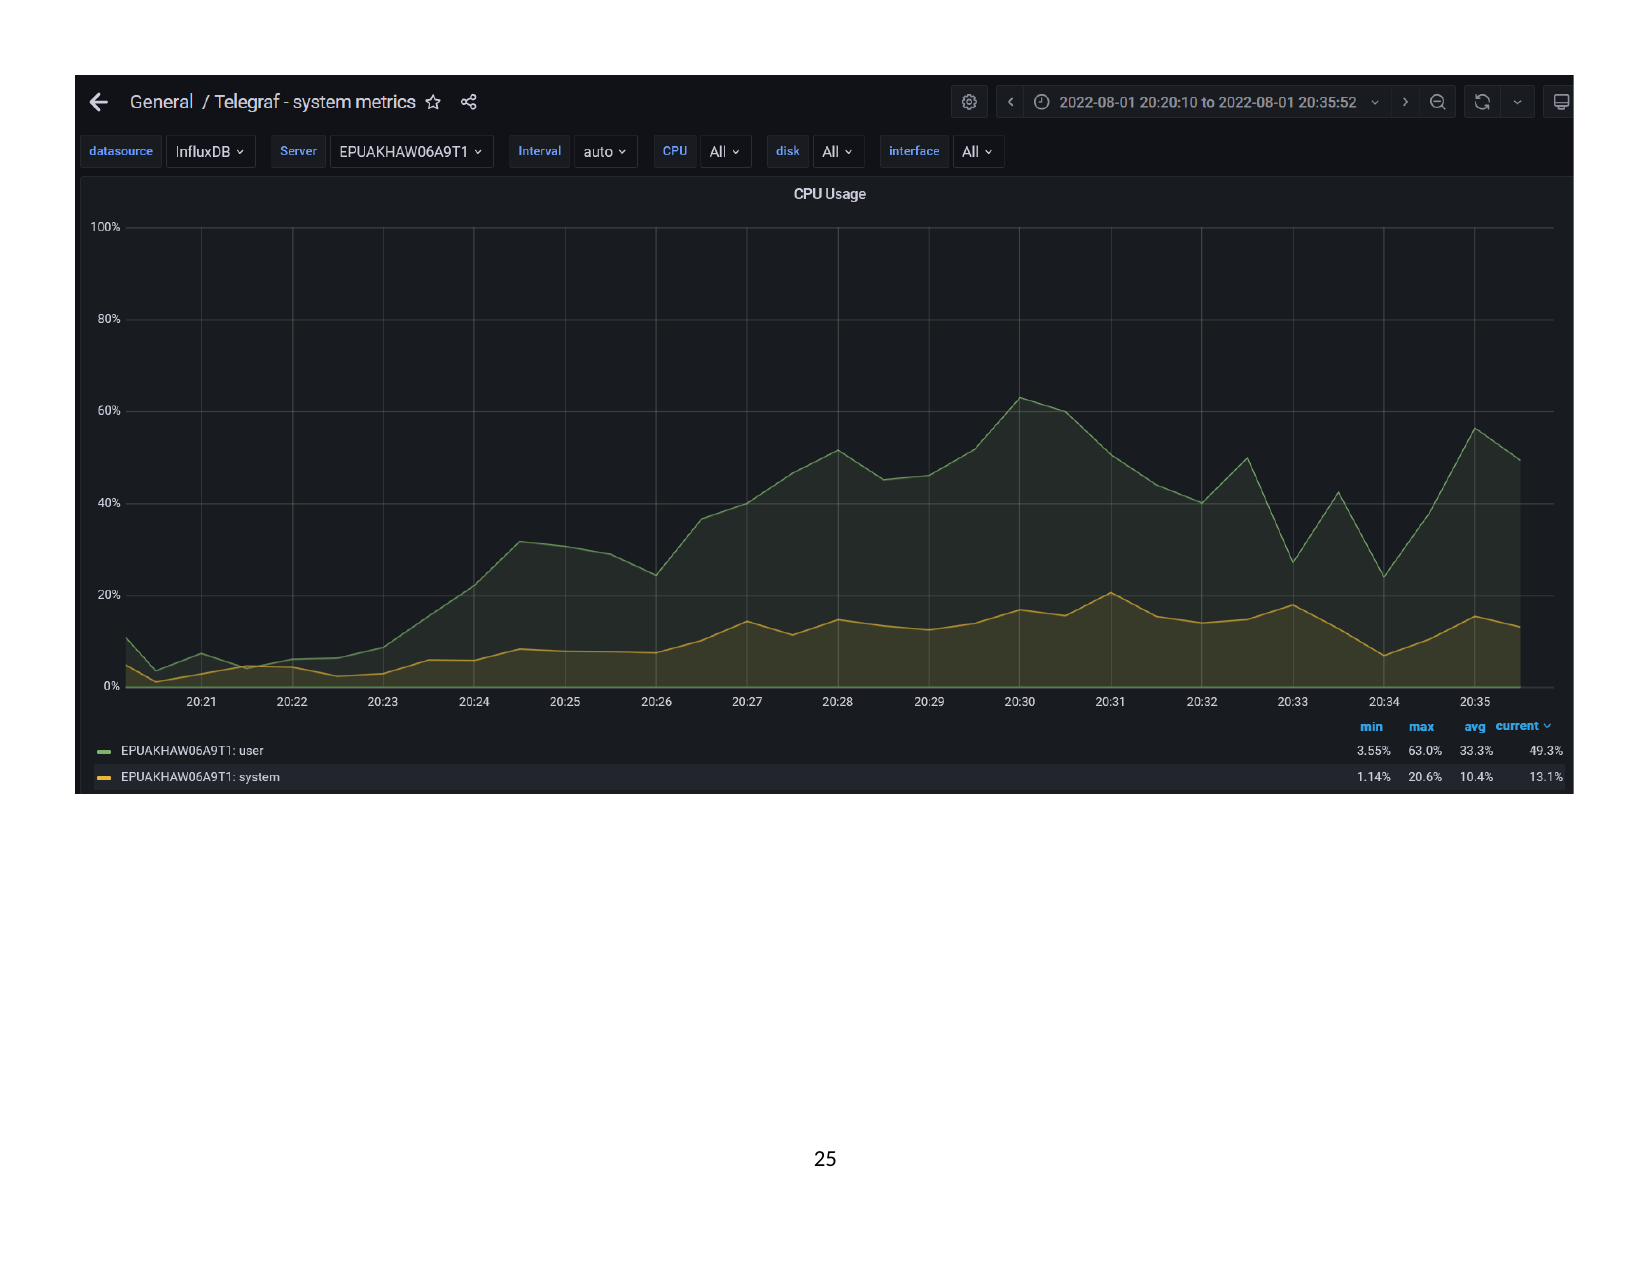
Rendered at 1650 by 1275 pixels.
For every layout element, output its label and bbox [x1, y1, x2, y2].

picture [75, 75, 1574, 794]
